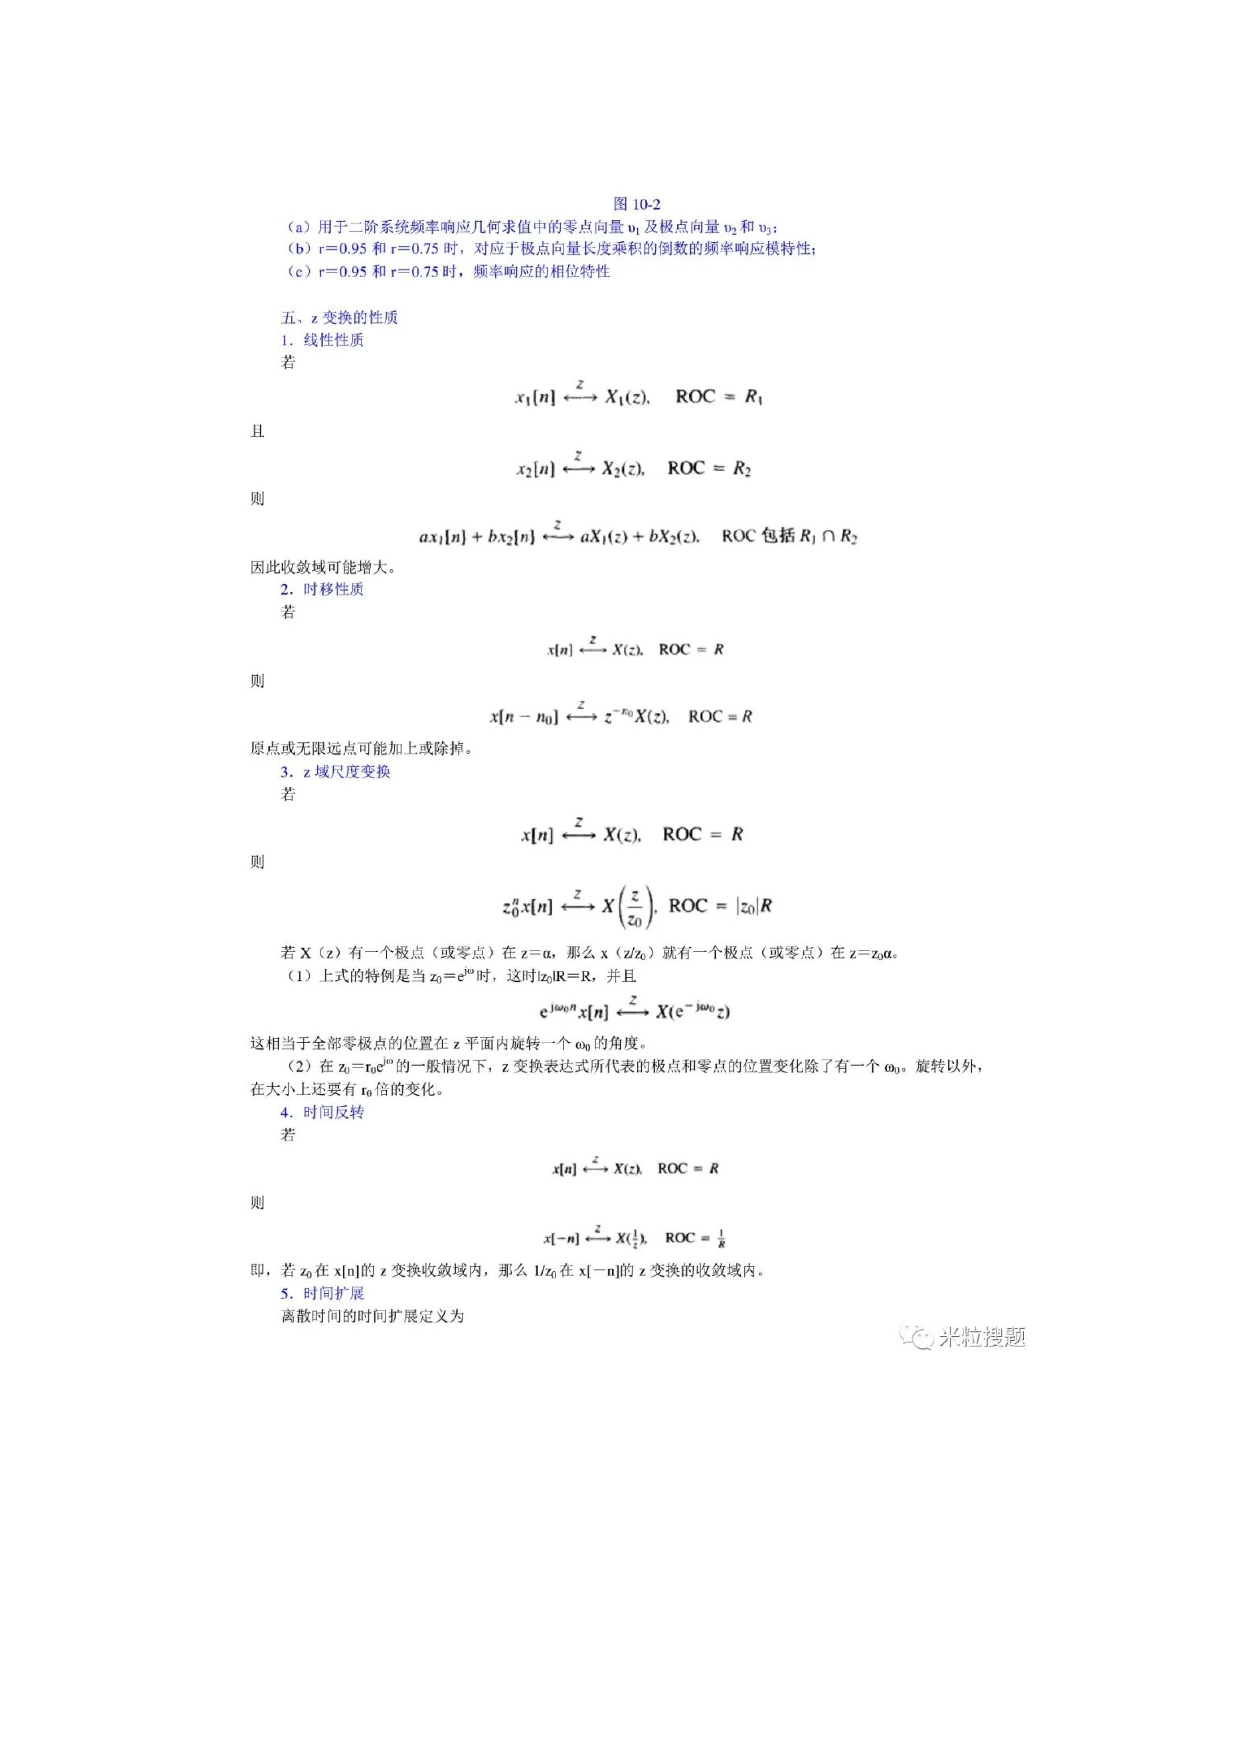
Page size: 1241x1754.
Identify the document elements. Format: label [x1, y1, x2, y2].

picture [187, 152, 1053, 1375]
